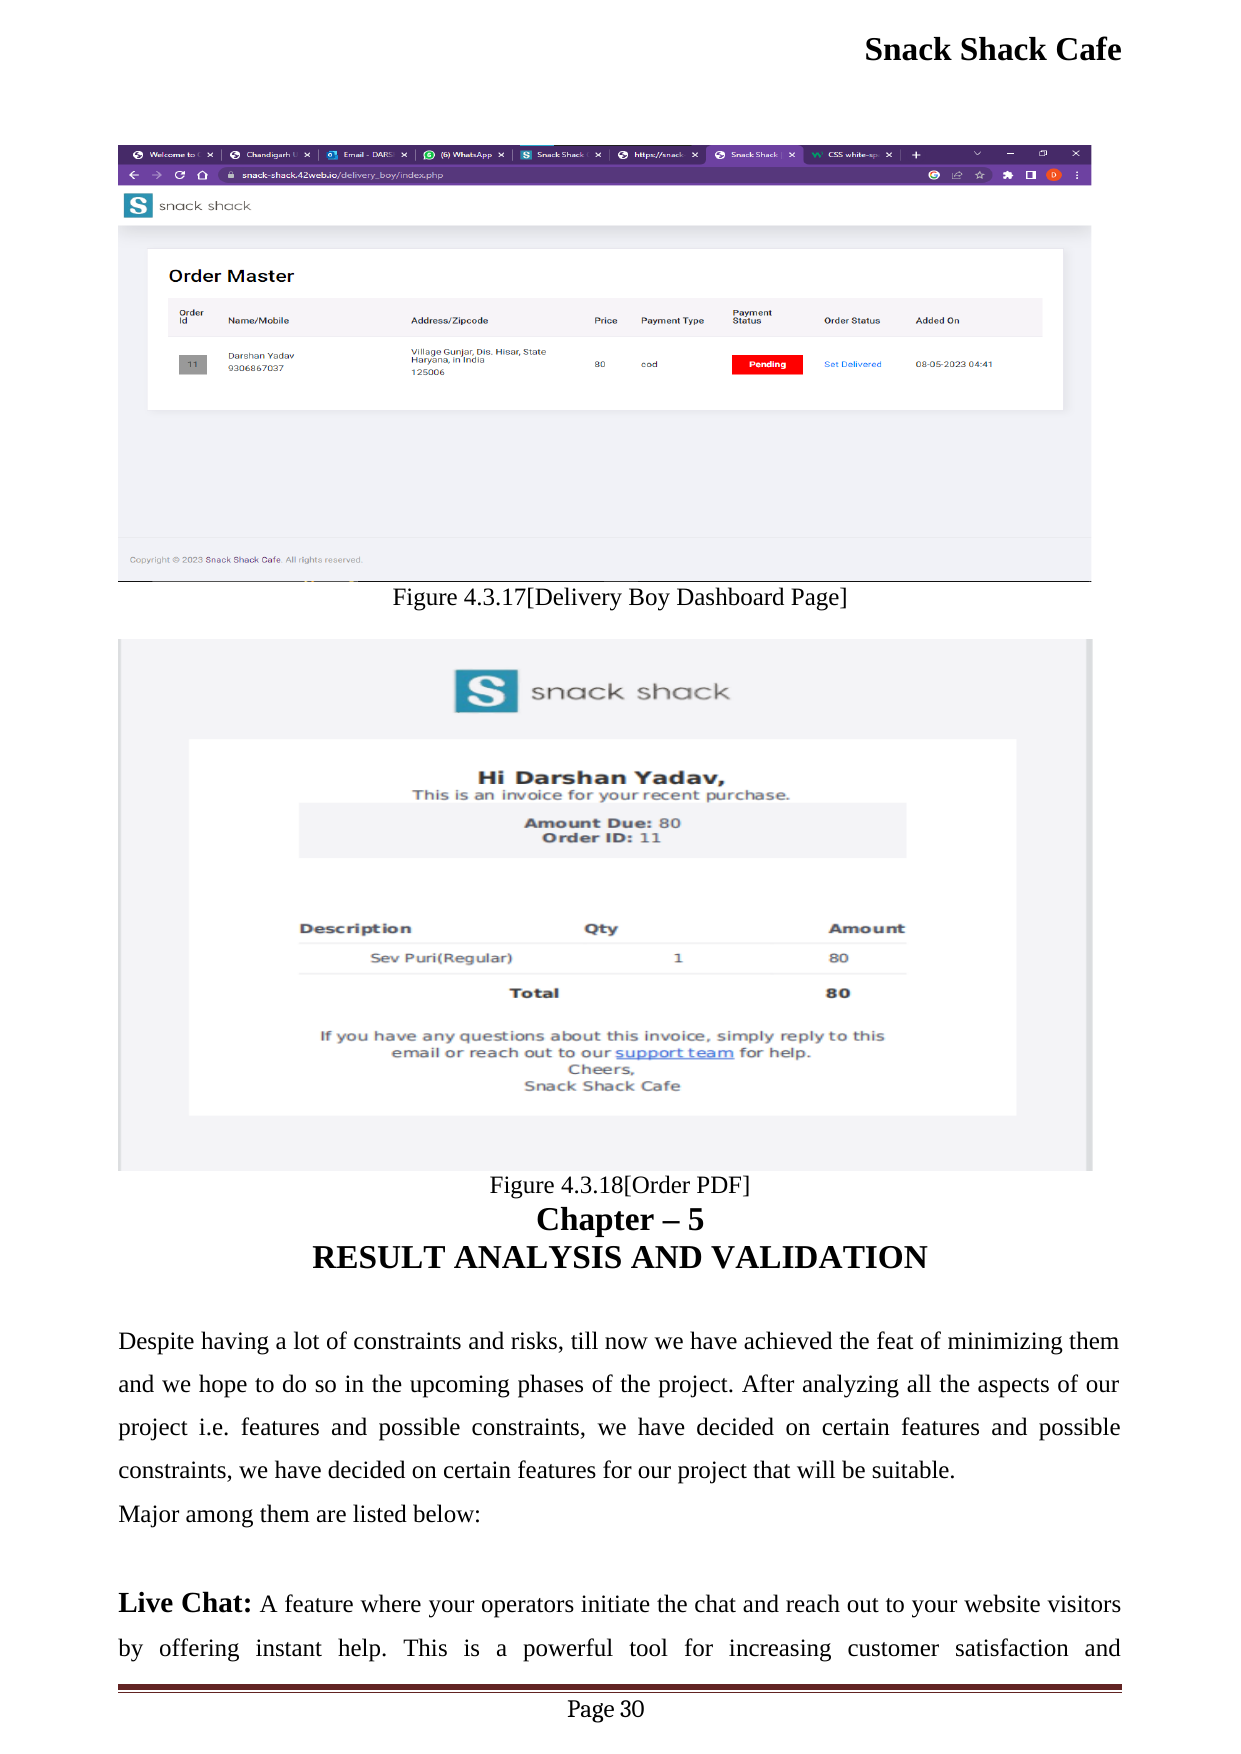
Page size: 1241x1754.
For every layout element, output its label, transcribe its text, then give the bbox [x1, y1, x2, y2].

text Figure 4.3.17[Delivery Boy Dashboard Page] [118, 582, 1122, 611]
text RESULT ANALYSIS AND VALIDATION [118, 1238, 1122, 1276]
text Despite having a lot of constraints and risks, till now we have achieved the feat of minimizing them and we hope to do so in the upcoming phases of the project. After analyzing all the aspects of our project i.e. features and possible constraints, we have decided on certain features and possible constraints, we have decided on certain features for our project that will be suitable. [118, 1326, 1122, 1484]
text Chapter – 5 [118, 1199, 1122, 1238]
picture [118, 145, 1092, 582]
text Figure 4.3.18[Order PDF] [118, 1171, 1122, 1199]
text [118, 1585, 1122, 1662]
text Major among them are listed below: [118, 1499, 1122, 1527]
picture [118, 639, 1093, 1171]
